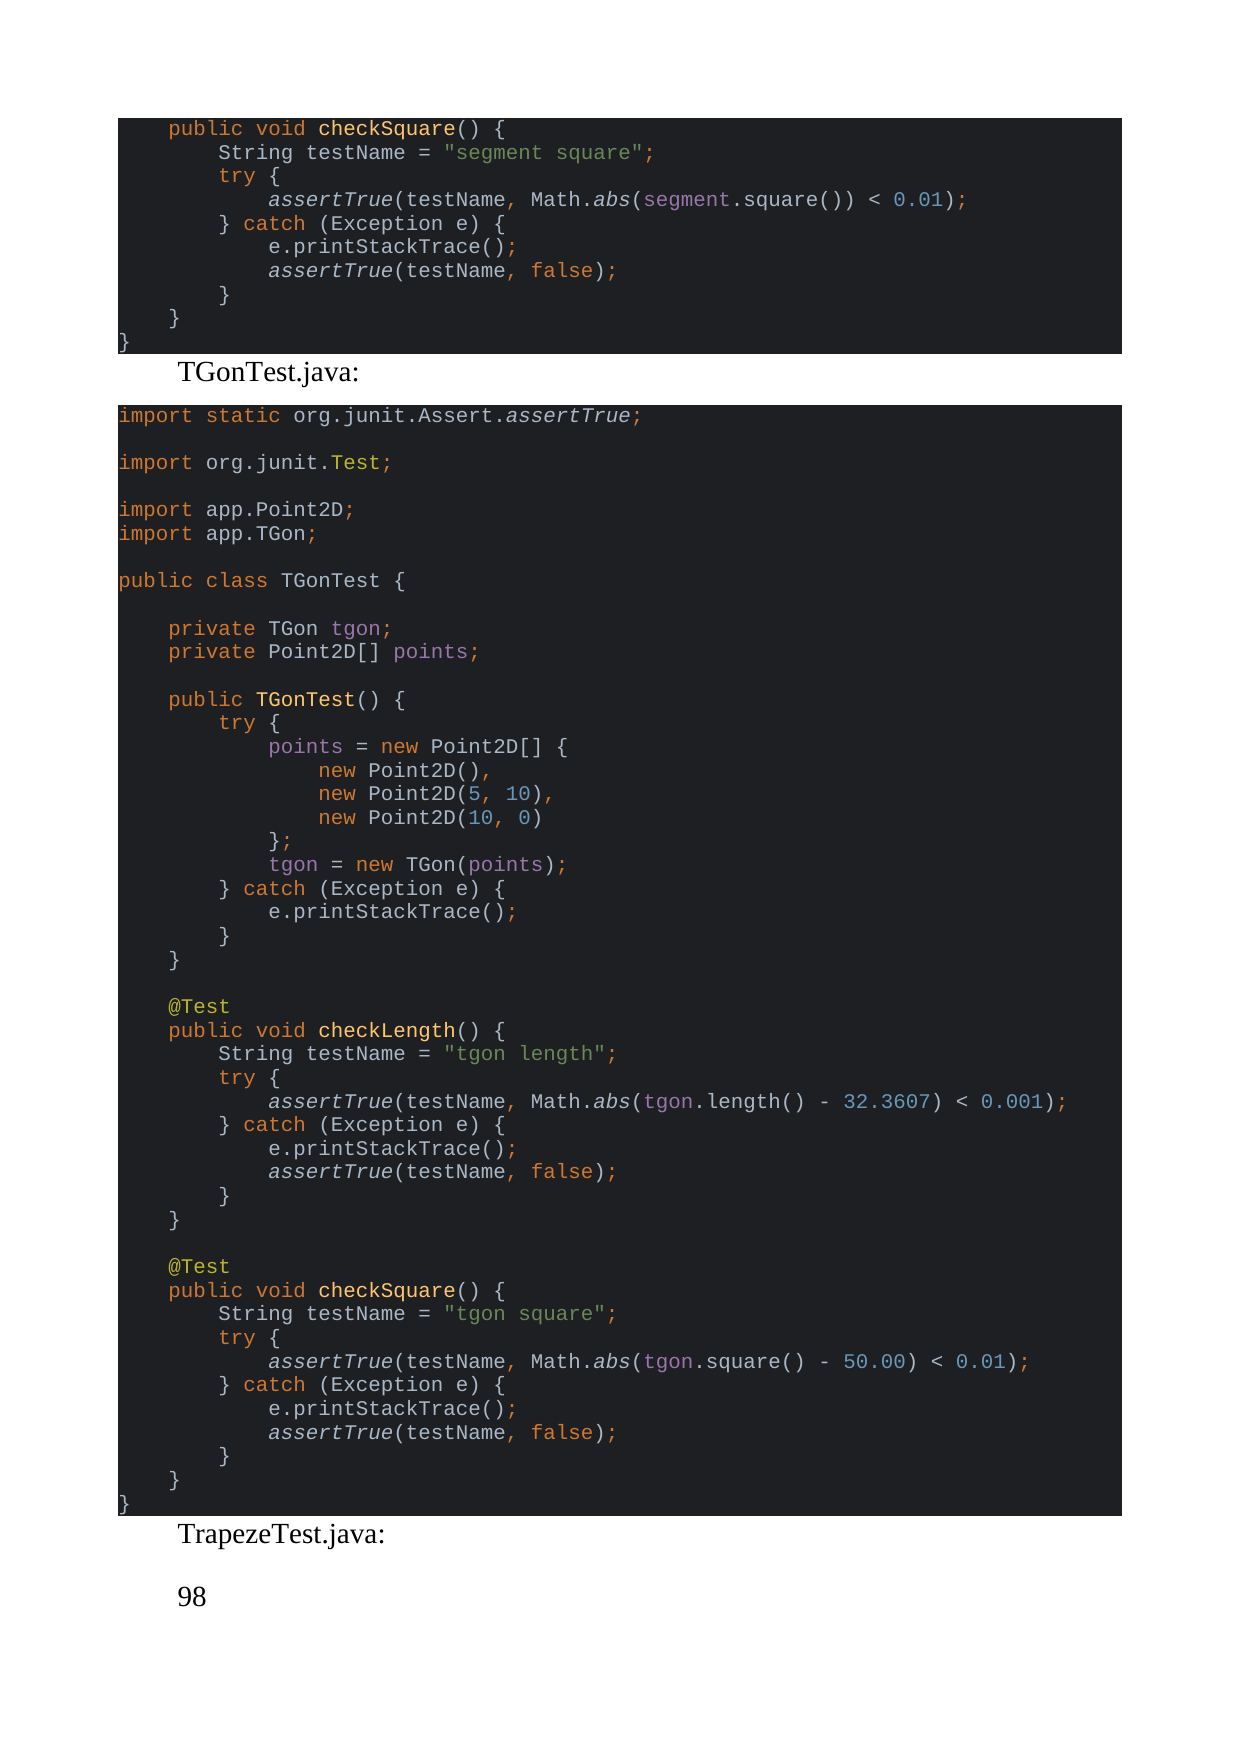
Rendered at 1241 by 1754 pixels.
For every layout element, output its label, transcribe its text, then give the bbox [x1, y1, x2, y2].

text TrapezeTest.java: [118, 1516, 1122, 1550]
text import static org.junit.Assert.assertTrue; import org.junit.Test; import app.Point2D; import app.TGon; public class TGonTest { private TGon tgon; private Point2D[] points; public TGonTest() { try { points = new Point2D[] { new Point2D(), new Point2D(5, 10), new Point2D(10, 0) }; tgon = new TGon(points); } catch (Exception e) { e.printStackTrace(); } } @Test public void checkLength() { String testName = "tgon length"; try { assertTrue(testName, Math.abs(tgon.length() - 32.3607) < 0.001); } catch (Exception e) { e.printStackTrace(); assertTrue(testName, false); } } @Test public void checkSquare() { String testName = "tgon square"; try { assertTrue(testName, Math.abs(tgon.square() - 50.00) < 0.01); } catch (Exception e) { e.printStackTrace(); assertTrue(testName, false); } } } [118, 405, 1122, 1516]
text TGonTest.java: [118, 354, 1122, 388]
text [118, 118, 1122, 354]
